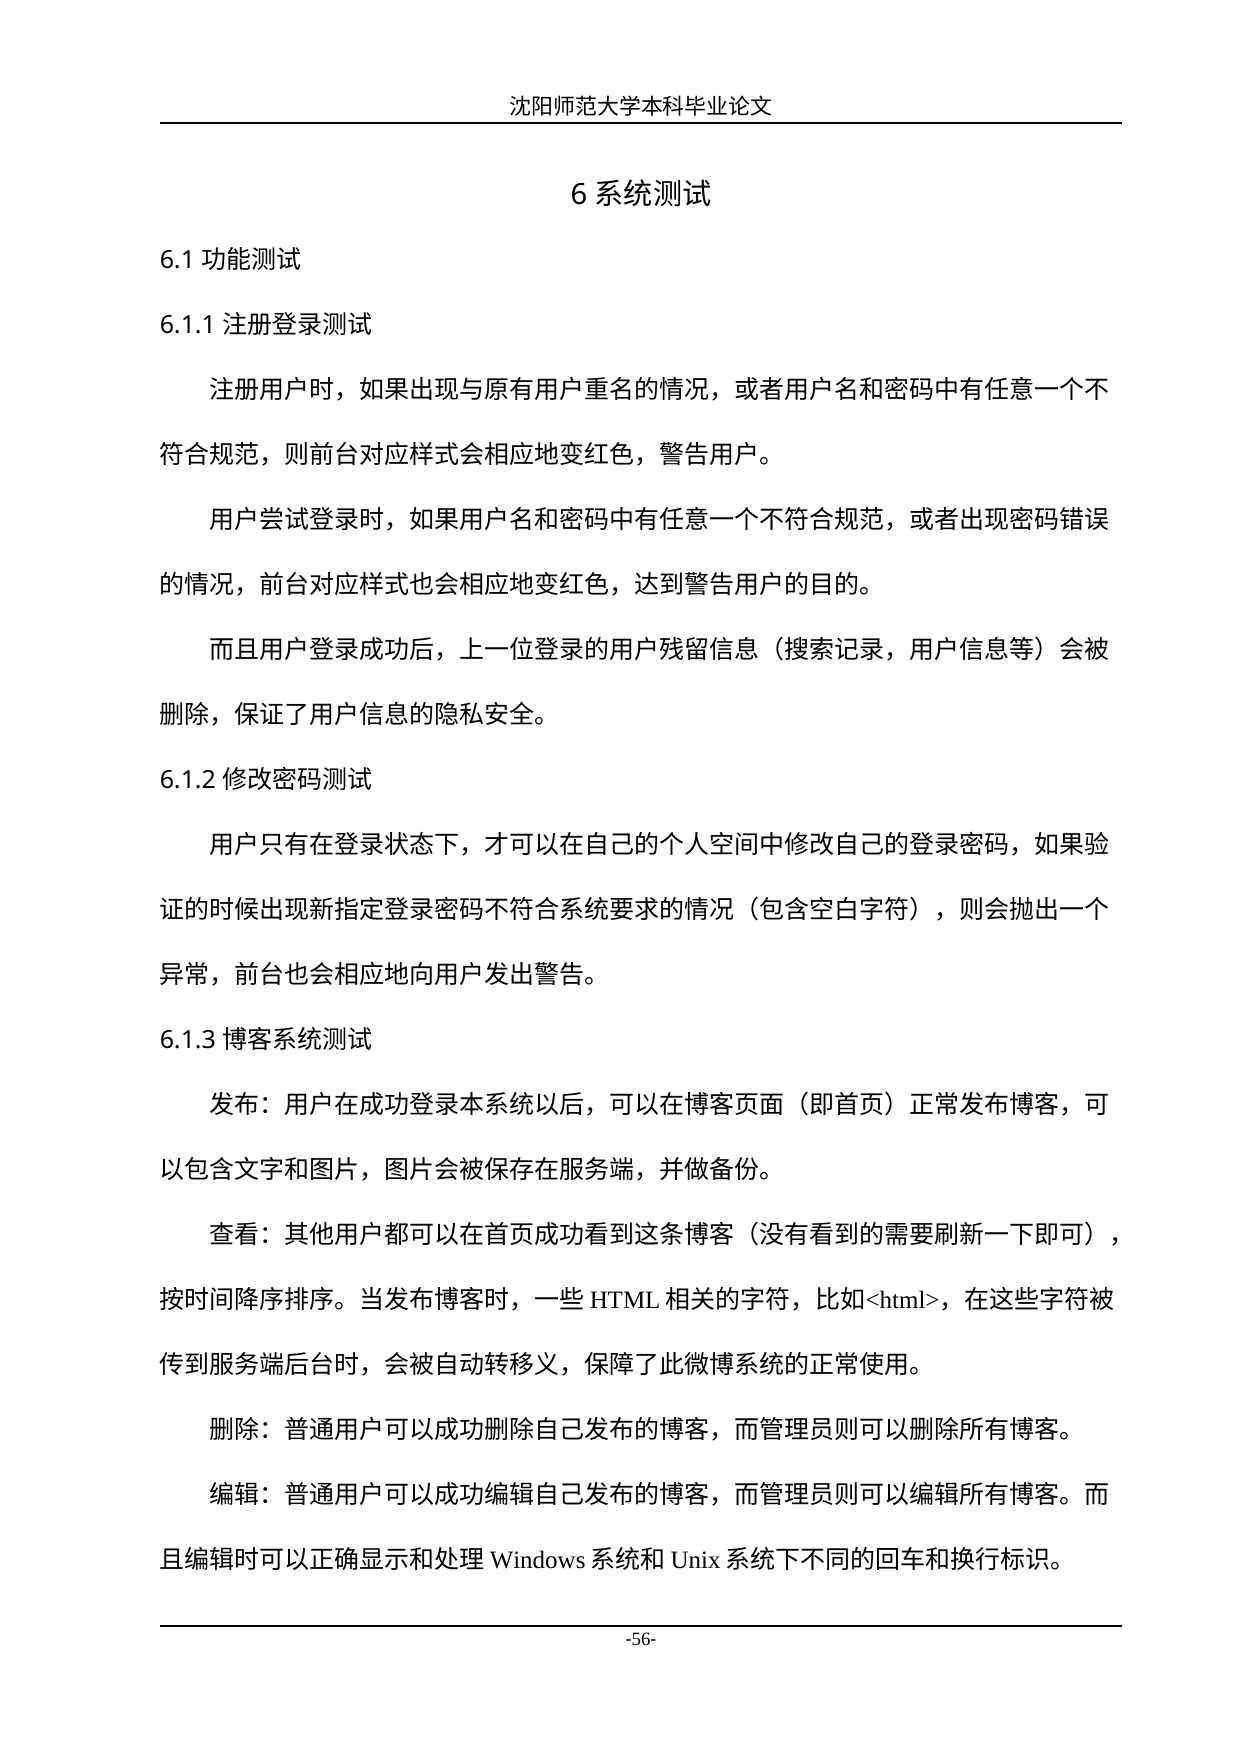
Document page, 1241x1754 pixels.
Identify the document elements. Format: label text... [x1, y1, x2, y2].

text 查看：其他用户都可以在首页成功看到这条博客（没有看到的需要刷新一下即可），按时间降序排序。当发布博客时，一些HTML相关的字符，比如<html>，在这些字符被传到服务端后台时，会被自动转移义，保障了此微博系统的正常使用。 [159, 1200, 1122, 1395]
text 用户只有在登录状态下，才可以在自己的个人空间中修改自己的登录密码，如果验证的时候出现新指定登录密码不符合系统要求的情况（包含空白字符），则会抛出一个异常，前台也会相应地向用户发出警告。 [159, 810, 1122, 1005]
text 用户尝试登录时，如果用户名和密码中有任意一个不符合规范，或者出现密码错误的情况，前台对应样式也会相应地变红色，达到警告用户的目的。 [159, 485, 1122, 615]
subtitle 6.1.3 博客系统测试 [159, 1005, 1122, 1070]
subtitle 6.1.2 修改密码测试 [159, 745, 1122, 810]
text 发布：用户在成功登录本系统以后，可以在博客页面（即首页）正常发布博客，可以包含文字和图片，图片会被保存在服务端，并做备份。 [159, 1070, 1122, 1200]
subtitle 6.1.1 注册登录测试 [159, 290, 1122, 355]
subtitle 6 系统测试 [159, 160, 1122, 225]
subtitle 6.1 功能测试 [159, 225, 1122, 290]
text 注册用户时，如果出现与原有用户重名的情况，或者用户名和密码中有任意一个不符合规范，则前台对应样式会相应地变红色，警告用户。 [159, 355, 1122, 485]
text 删除：普通用户可以成功删除自己发布的博客，而管理员则可以删除所有博客。 [159, 1395, 1122, 1460]
text 而且用户登录成功后，上一位登录的用户残留信息（搜索记录，用户信息等）会被删除，保证了用户信息的隐私安全。 [159, 615, 1122, 745]
text 编辑：普通用户可以成功编辑自己发布的博客，而管理员则可以编辑所有博客。而且编辑时可以正确显示和处理Windows系统和Unix系统下不同的回车和换行标识。 [159, 1460, 1122, 1590]
